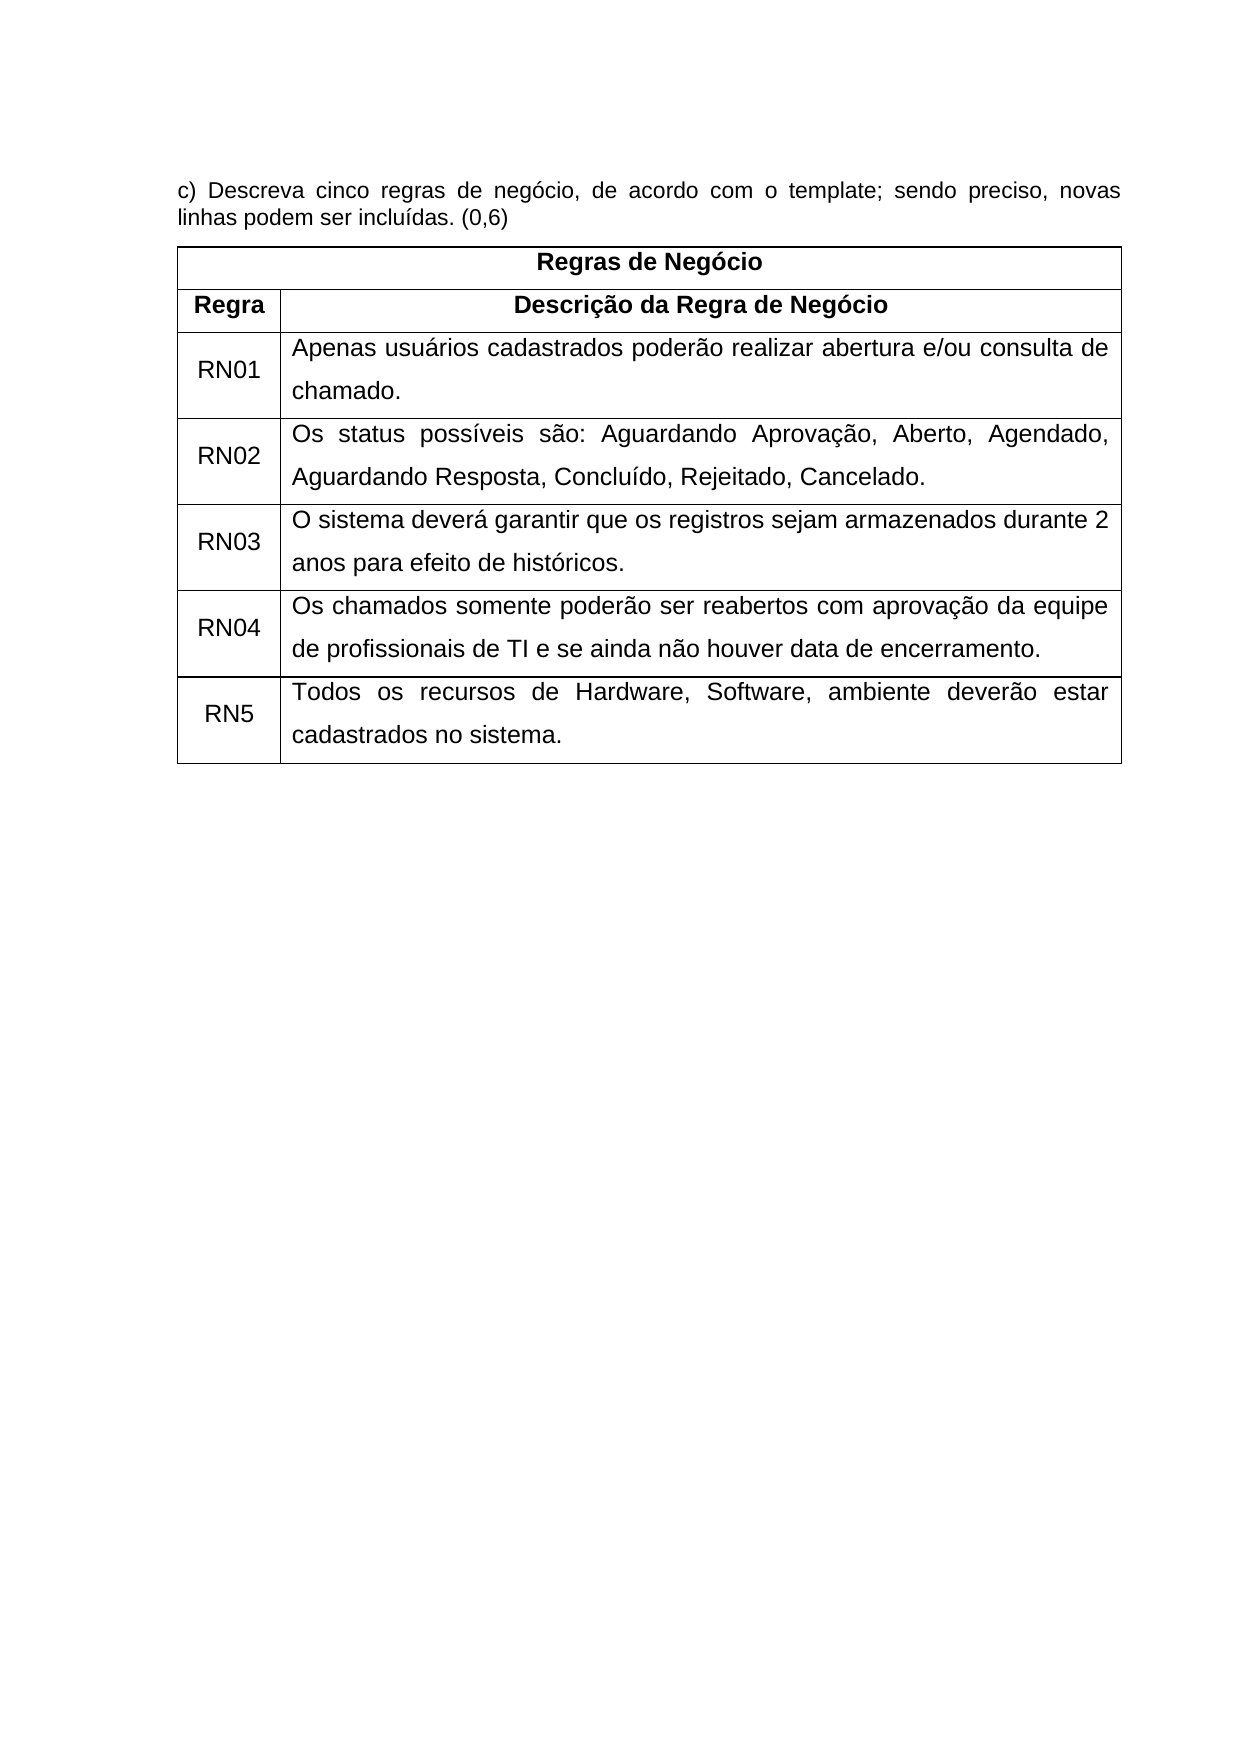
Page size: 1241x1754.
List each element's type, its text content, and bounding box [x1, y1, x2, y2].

table_cell Os status possíveis são: Aguardando Aprovação, Aberto, Agendado, Aguardando Resposta, Concluído, Rejeitado, Cancelado. [281, 419, 1121, 504]
table_cell RN01 [178, 333, 280, 418]
table_cell Todos os recursos de Hardware, Software, ambiente deverão estar cadastrados no sistema. [281, 678, 1121, 762]
table_cell Descrição da Regra de Negócio [281, 290, 1121, 332]
table_header Regras de Negócio [178, 248, 1121, 289]
table_cell RN03 [178, 505, 280, 590]
table_cell Apenas usuários cadastrados poderão realizar abertura e/ou consulta de chamado. [281, 333, 1121, 418]
table_cell RN04 [178, 591, 280, 676]
table_cell RN5 [178, 678, 280, 762]
text c) Descreva cinco regras de negócio, de acordo com o template; sendo preciso, novas linhas podem ser incluídas. (0,6) [177, 177, 1122, 230]
table_cell Os chamados somente poderão ser reabertos com aprovação da equipe de profissionais de TI e se ainda não houver data de encerramento. [281, 591, 1121, 676]
table_cell O sistema deverá garantir que os registros sejam armazenados durante 2 anos para efeito de históricos. [281, 505, 1121, 590]
table_cell RN02 [178, 419, 280, 504]
table_cell Regra [178, 290, 280, 332]
